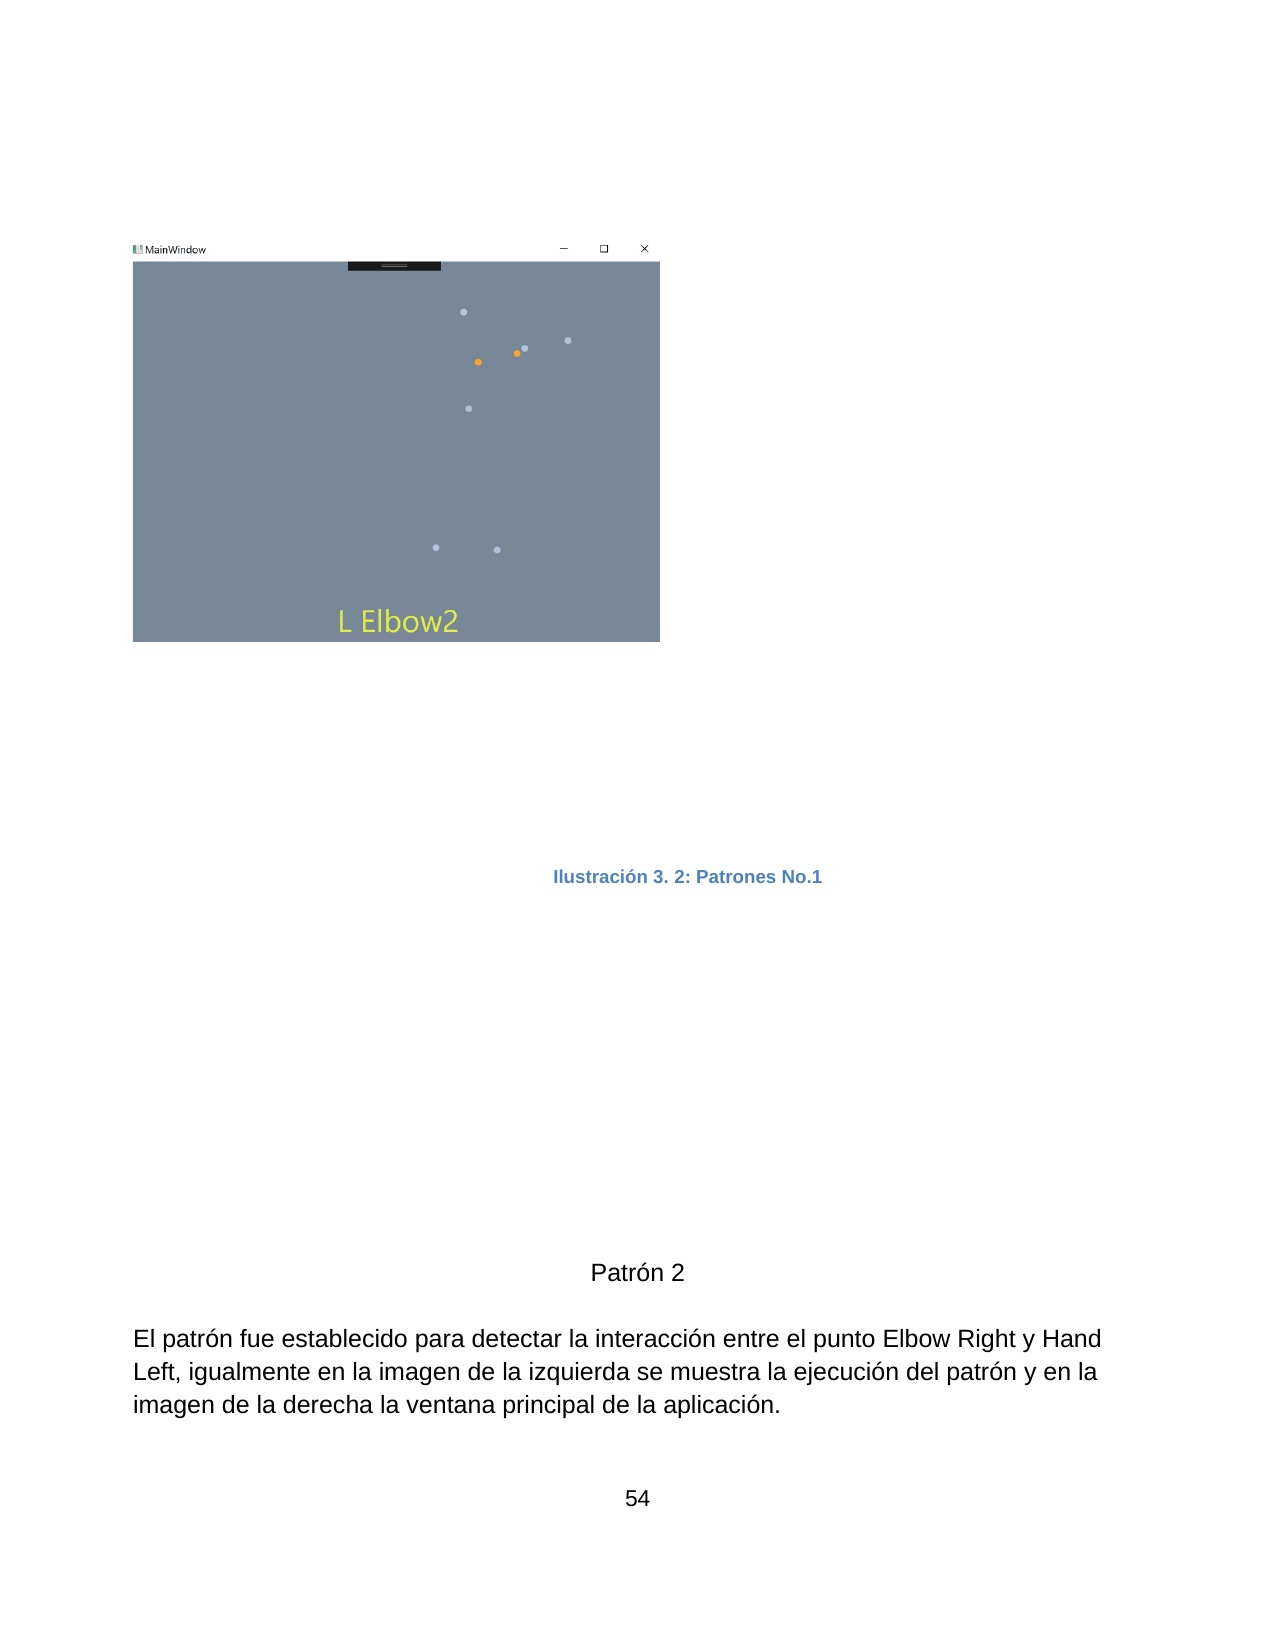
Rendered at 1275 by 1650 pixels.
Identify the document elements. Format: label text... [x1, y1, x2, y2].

text Patrón 2 [133, 1258, 1142, 1287]
picture [132, 245, 660, 642]
text El patrón fue establecido para detectar la interacción entre el punto Elbow Right y Hand Left, igualmente en la imagen de la izquierda se muestra la ejecución del patrón y en la imagen de la derecha la ventana principal de la aplicación. [133, 1324, 1142, 1419]
